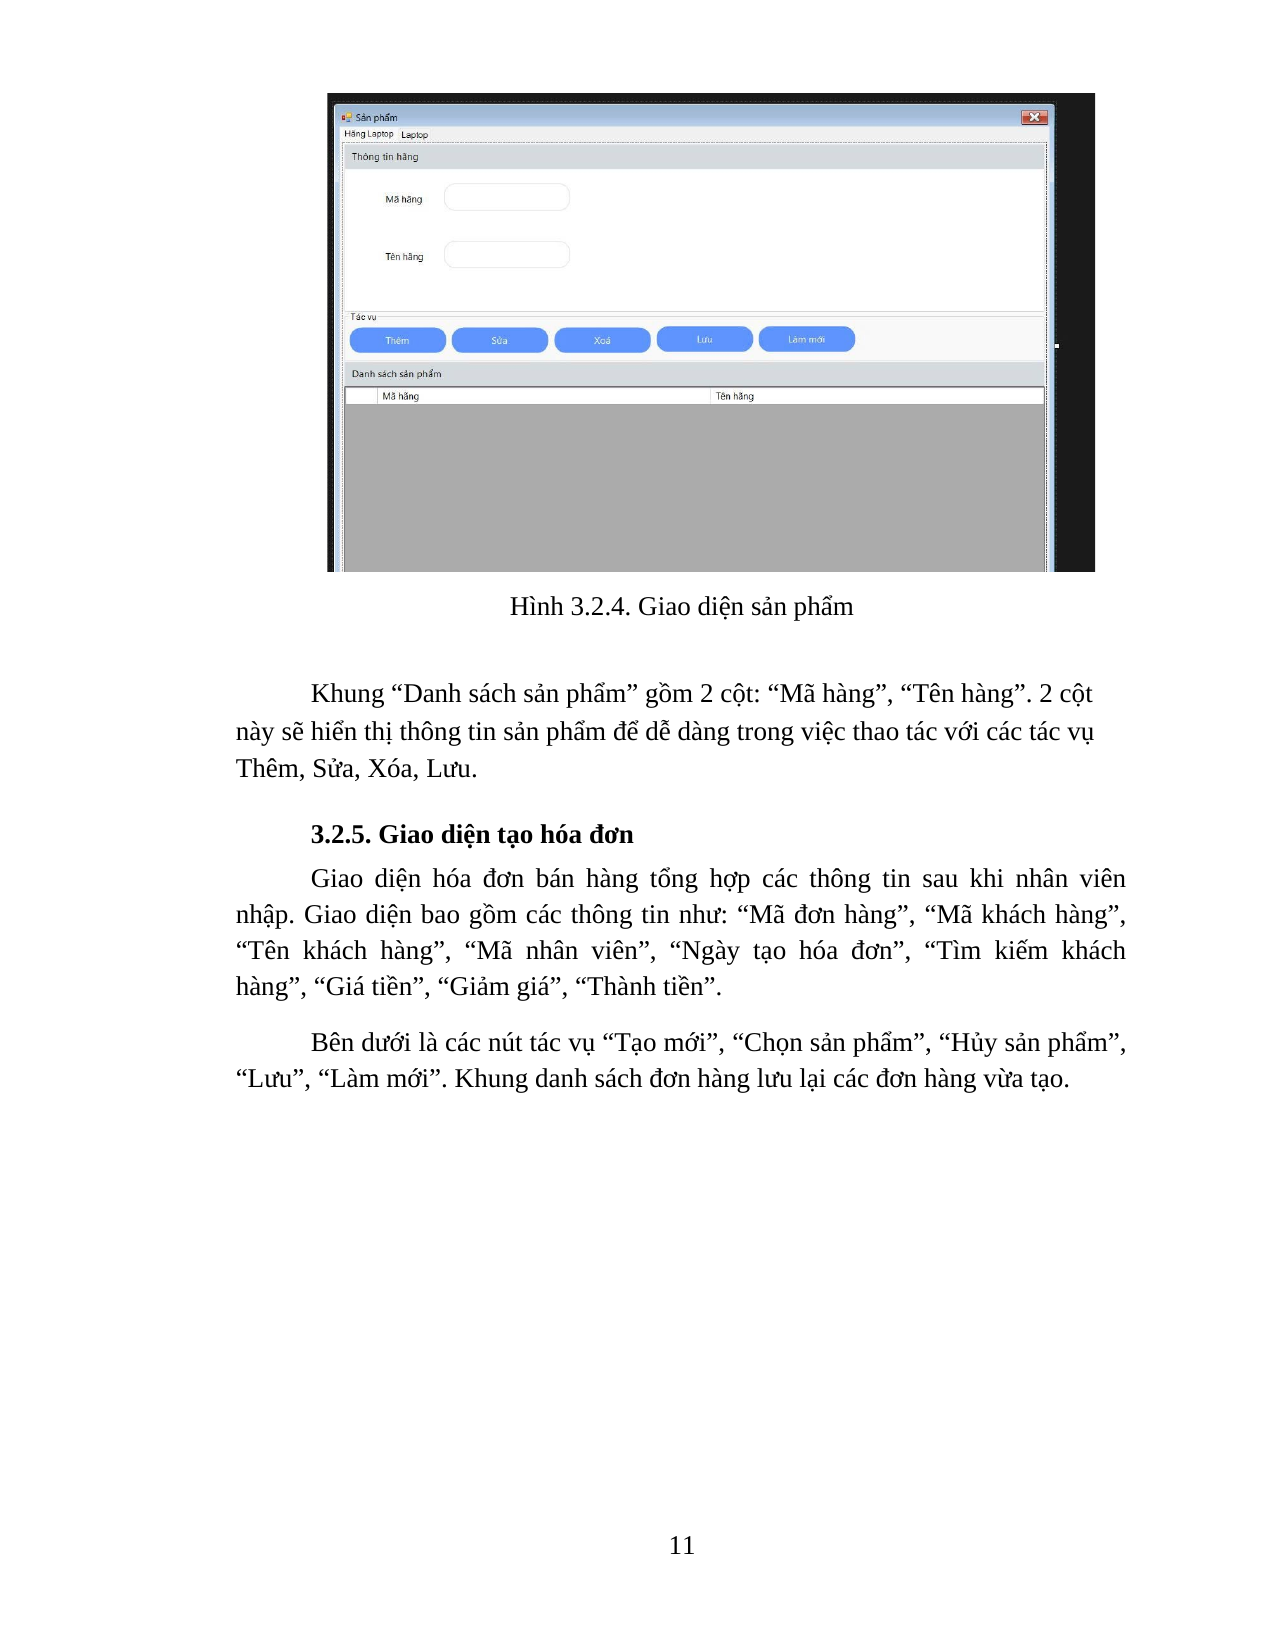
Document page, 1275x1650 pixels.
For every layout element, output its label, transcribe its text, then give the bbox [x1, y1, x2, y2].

text Bên dưới là các nút tác vụ “Tạo mới”, “Chọn sản phẩm”, “Hủy sản phẩm”, “Lưu”, “Làm mới”. Khung danh sách đơn hàng lưu lại các đơn hàng vừa tạo. [236, 1026, 1128, 1093]
subtitle 3.2.5. Giao diện tạo hóa đơn [236, 818, 1128, 849]
text Khung “Danh sách sản phẩm” gồm 2 cột: “Mã hàng”, “Tên hàng”. 2 cột này sẽ hiển thị thông tin sản phẩm để dễ dàng trong việc thao tác với các tác vụ Thêm, Sửa, Xóa, Lưu. [236, 677, 1128, 783]
picture [327, 93, 1096, 572]
text Hình 3.2.4. Giao diện sản phẩm [236, 590, 1128, 621]
text Giao diện hóa đơn bán hàng tổng hợp các thông tin sau khi nhân viên nhập. Giao diện bao gồm các thông tin như: “Mã đơn hàng”, “Mã khách hàng”, “Tên khách hàng”, “Mã nhân viên”, “Ngày tạo hóa đơn”, “Tìm kiếm khách hàng”, “Giá tiền”, “Giảm giá”, “Thành tiền”. [236, 862, 1128, 1001]
